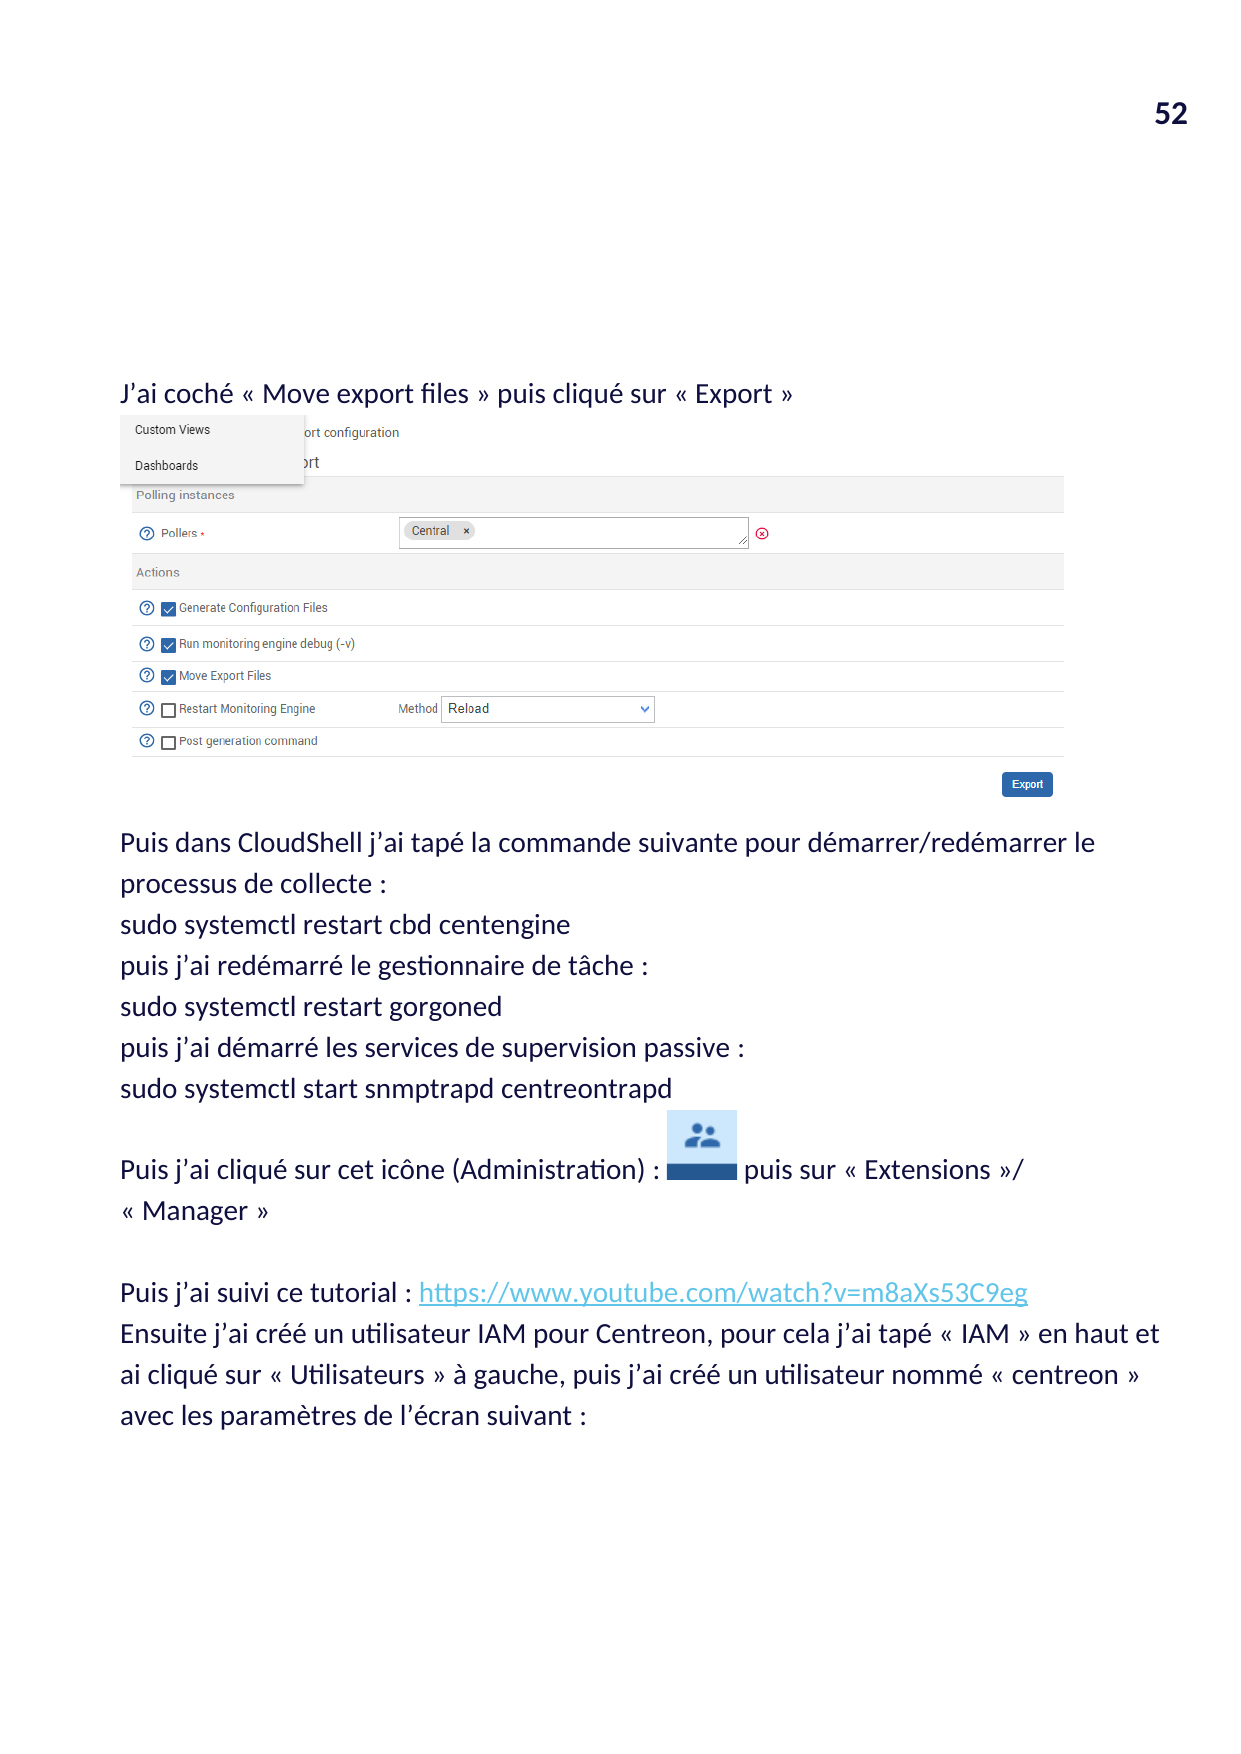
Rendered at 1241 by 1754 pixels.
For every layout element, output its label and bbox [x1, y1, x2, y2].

table_cell [120, 334, 1168, 1437]
picture [120, 415, 1064, 819]
picture [666, 1110, 738, 1180]
